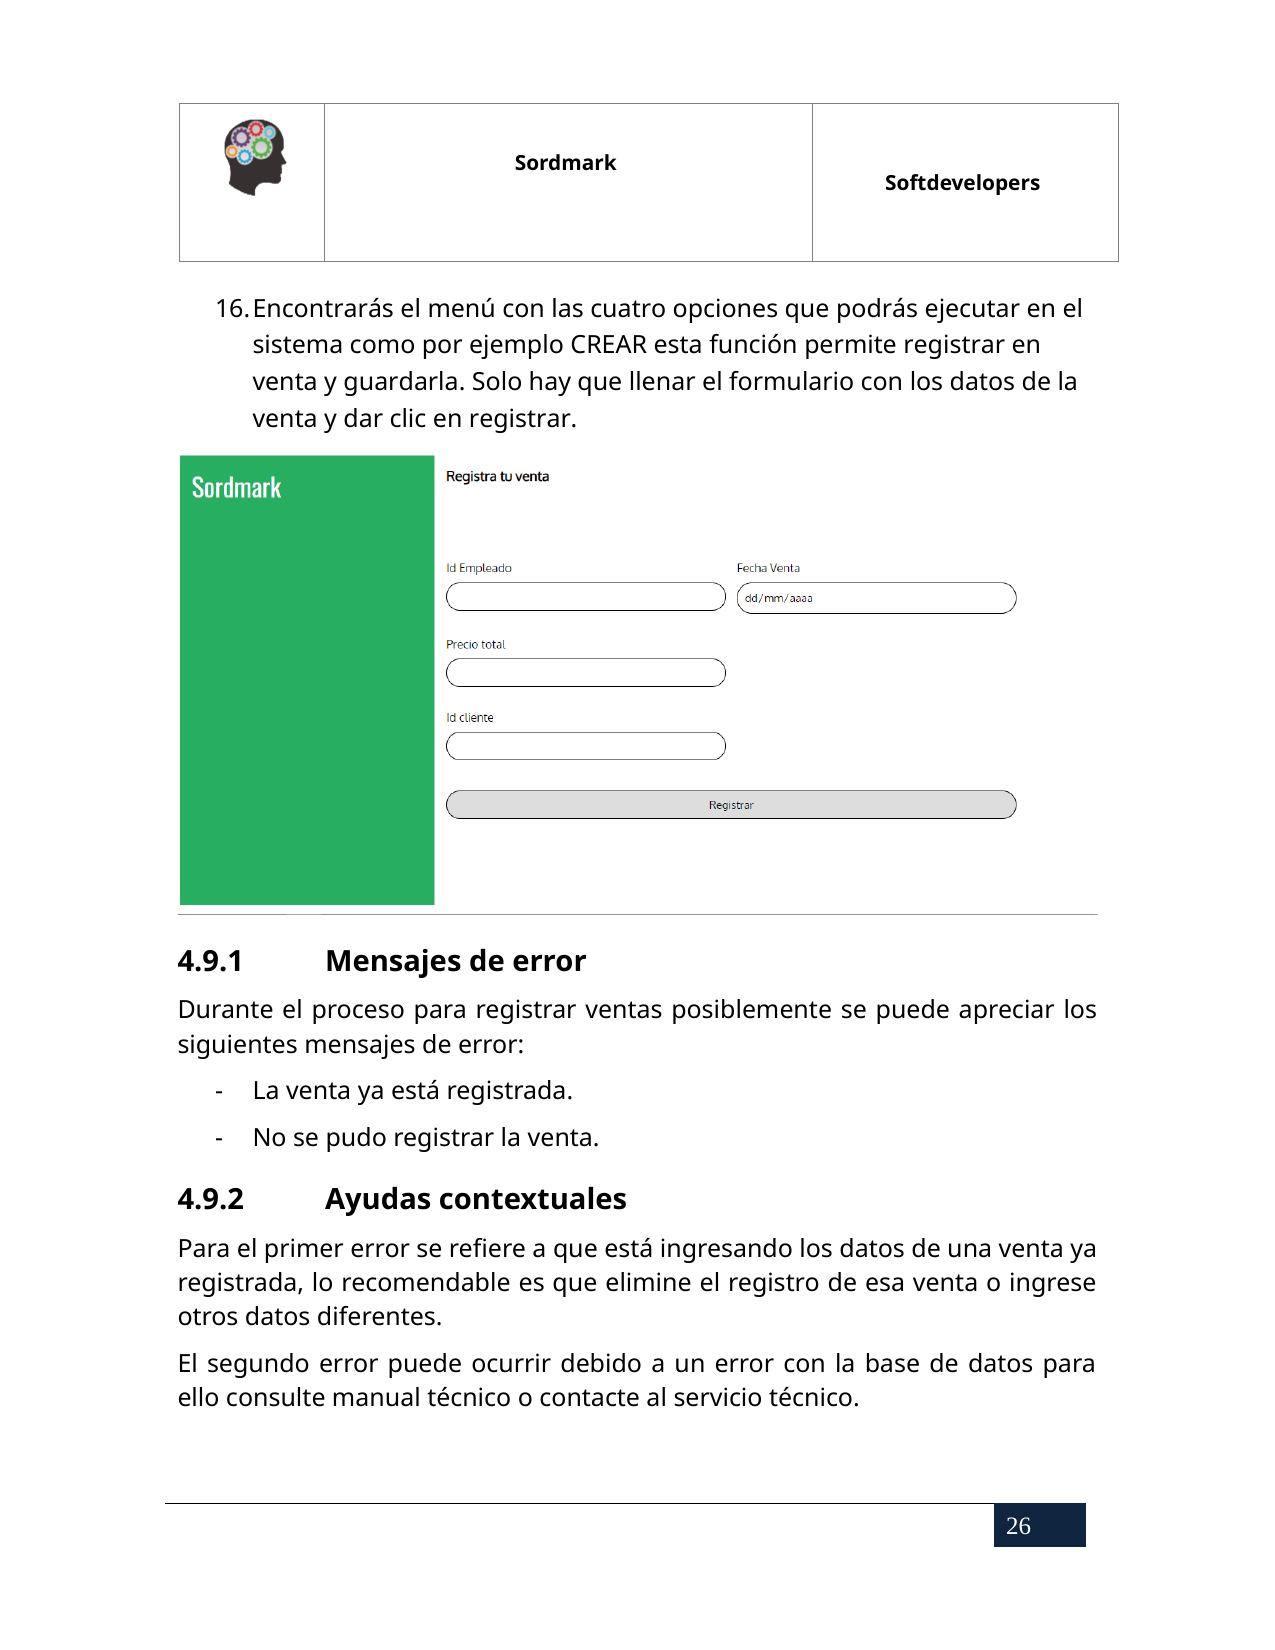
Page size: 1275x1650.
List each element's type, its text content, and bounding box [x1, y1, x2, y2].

text Durante el proceso para registrar ventas posiblemente se puede apreciar los siguientes mensajes de error: [177, 992, 1098, 1060]
text El segundo error puede ocurrir debido a un error con la base de datos para ello consulte manual técnico o contacte al servicio técnico. [177, 1345, 1098, 1413]
picture [177, 454, 1098, 915]
list Encontrarás el menú con las cuatro opciones que podrás ejecutar en el sistema como por ejemplo CREAR esta función permite registrar en venta y guardarla. Solo hay que llenar el formulario con los datos de la venta y dar clic en registrar. [215, 290, 1098, 435]
list La venta ya está registrada. [215, 1073, 1098, 1107]
text Para el primer error se refiere a que está ingresando los datos de una venta ya registrada, lo recomendable es que elimine el registro de esa venta o ingrese otros datos diferentes. [177, 1231, 1098, 1333]
subtitle Ayudas contextuales [177, 1178, 1098, 1218]
subtitle Mensajes de error [177, 940, 1098, 980]
picture [188, 106, 315, 199]
list No se pudo registrar la venta. [215, 1119, 1098, 1153]
